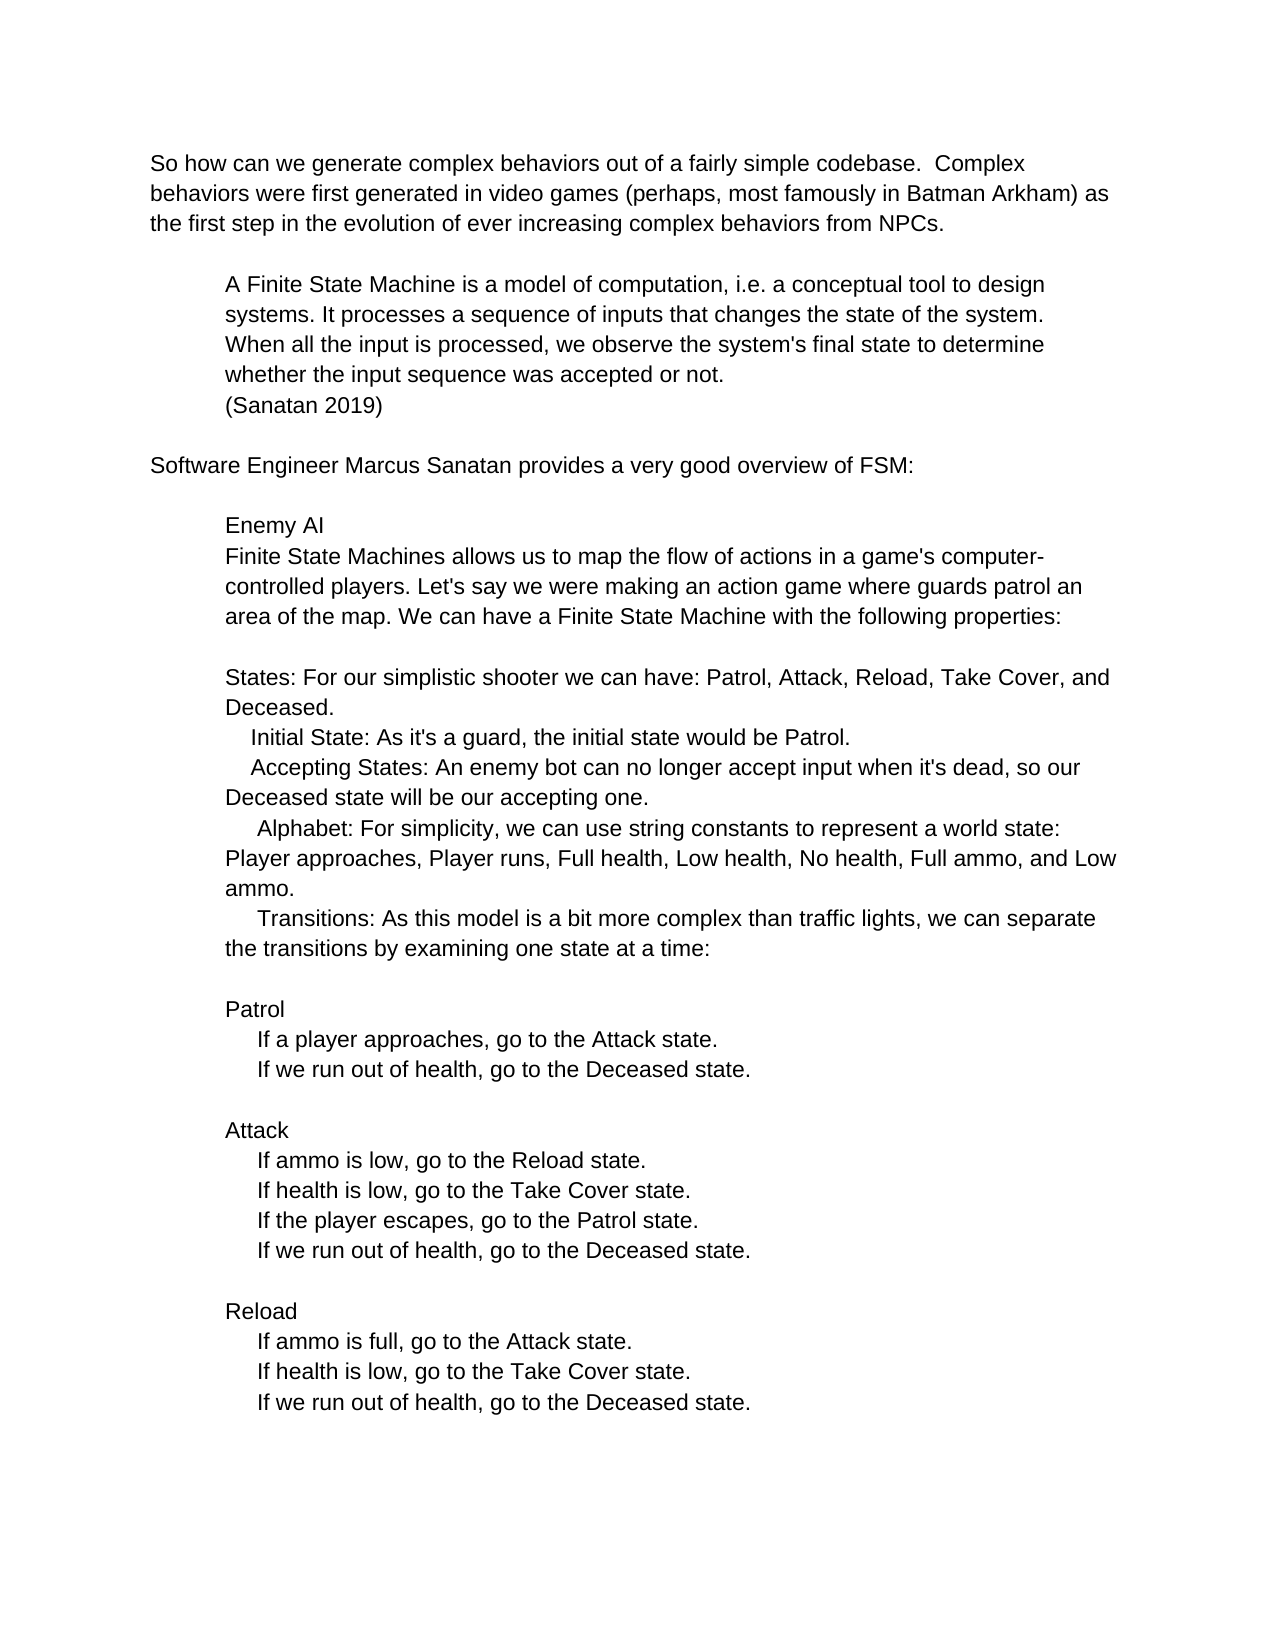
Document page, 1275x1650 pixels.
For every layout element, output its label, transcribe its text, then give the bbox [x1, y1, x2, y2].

text A Finite State Machine is a model of computation, i.e. a conceptual tool to design systems. It processes a sequence of inputs that changes the state of the system. When all the input is processed, we observe the system's final state to determine whether the input sequence was accepted or not. (Sanatan 2019) [225, 271, 1125, 418]
text Enemy AI Finite State Machines allows us to map the flow of actions in a game's computer-controlled players. Let's say we were making an action game where guards patrol an area of the map. We can have a Finite State Machine with the following properties: States: For our simplistic shooter we can have: Patrol, Attack, Reload, Take Cover, and Deceased. Initial State: As it's a guard, the initial state would be Patrol. Accepting States: An enemy bot can no longer accept input when it's dead, so our Deceased state will be our accepting one. Alphabet: For simplicity, we can use string constants to represent a world state: Player approaches, Player runs, Full health, Low health, No health, Full ammo, and Low ammo. Transitions: As this model is a bit more complex than traffic lights, we can separate the transitions by examining one state at a time: [225, 512, 1125, 992]
text Software Engineer Marcus Sanatan provides a very good overview of FSM: [150, 452, 1125, 478]
text Patrol If a player approaches, go to the Attack state. If we run out of health, go to the Deceased state. [225, 996, 1125, 1113]
text Reload If ammo is full, go to the Attack state. If health is low, go to the Take Cover state. If we run out of health, go to the Deceased state. [225, 1298, 1125, 1445]
text Attack If ammo is low, go to the Reload state. If health is low, go to the Take Cover state. If the player escapes, go to the Patrol state. If we run out of health, go to the Deceased state. [225, 1117, 1125, 1294]
text So how can we generate complex behaviors out of a fairly simple codebase. Complex behaviors were first generated in video games (perhaps, most famously in Batman Arkham) as the first step in the evolution of ever increasing complex behaviors from NPCs. [150, 150, 1125, 237]
